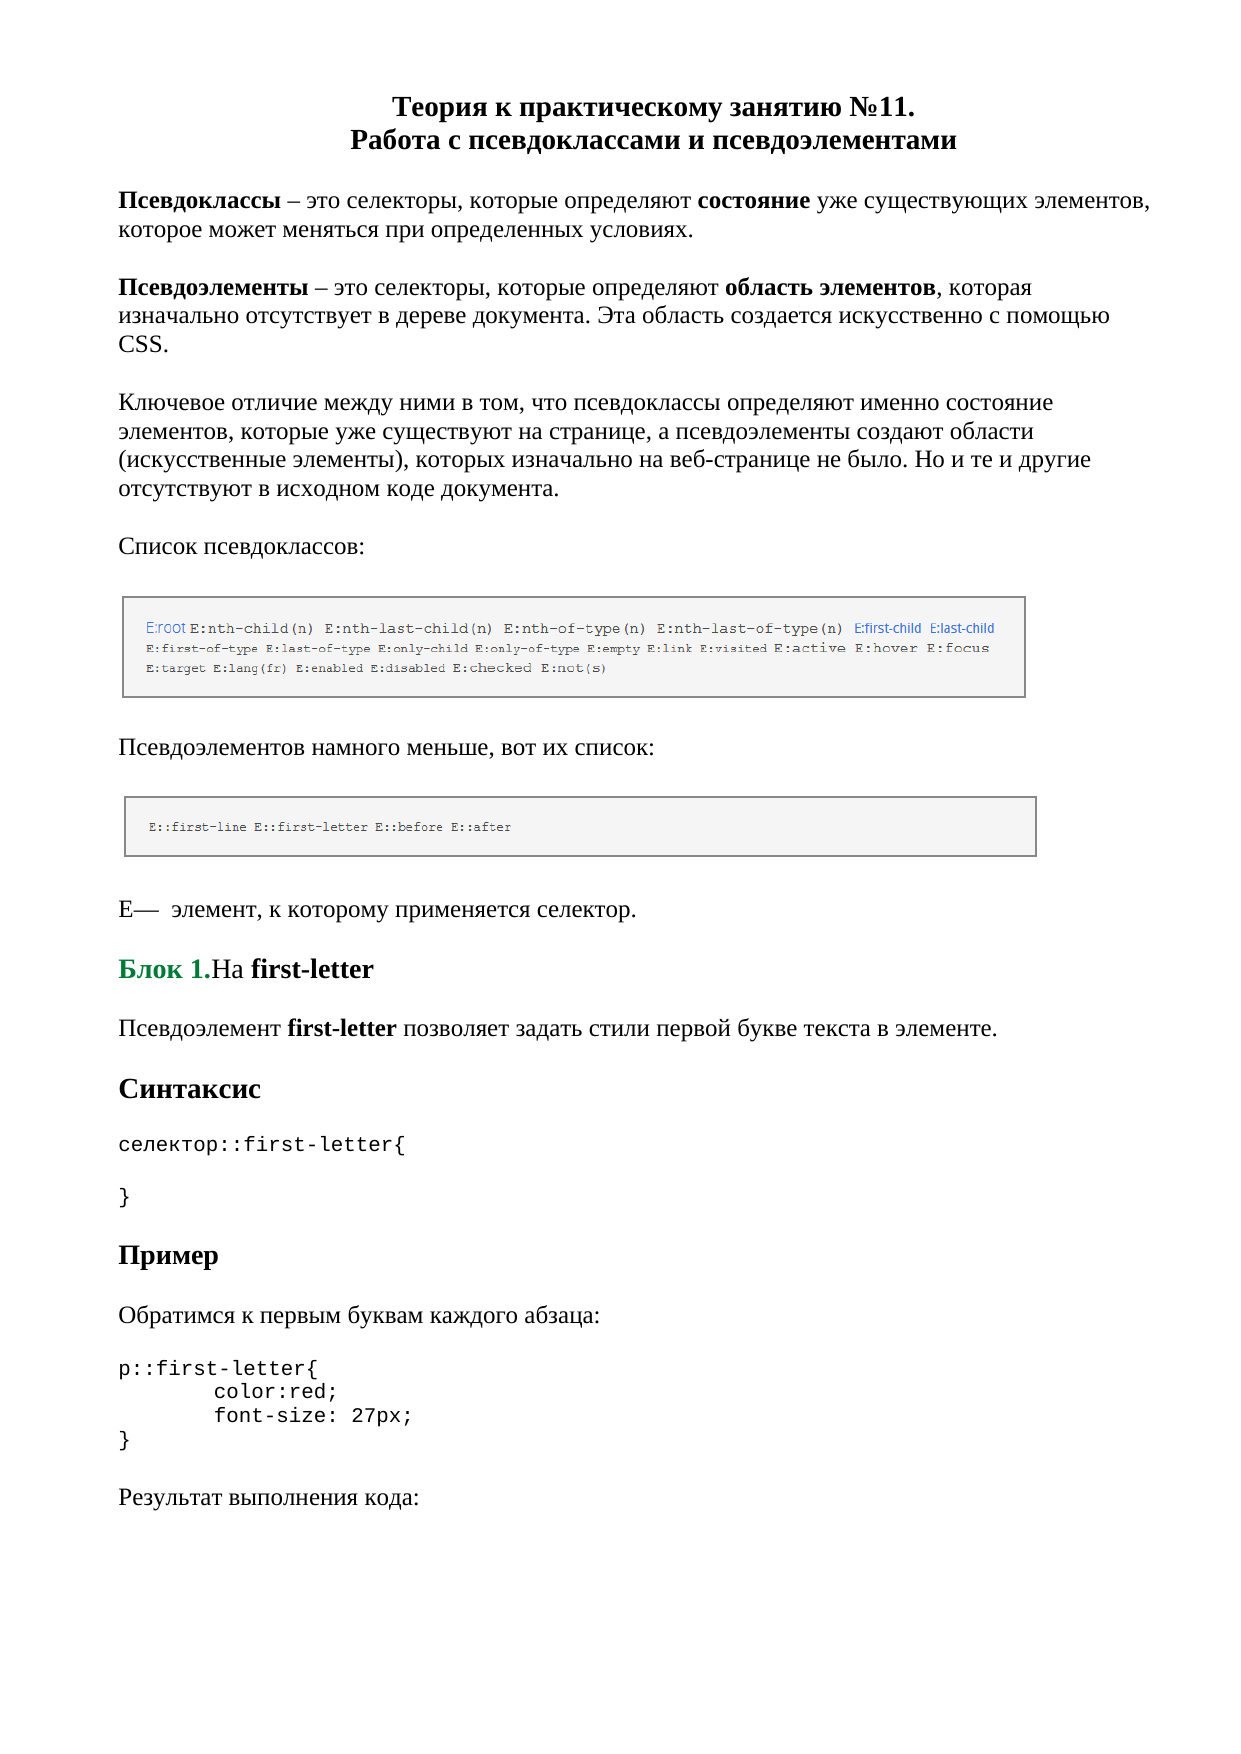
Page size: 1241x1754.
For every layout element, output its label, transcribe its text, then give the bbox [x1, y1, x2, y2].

text Псевдоэлементов намного меньше, вот их список: [118, 732, 1152, 761]
text Список псевдоклассов: [118, 531, 1152, 560]
text E— элемент, к которому применяется селектор. [118, 894, 1152, 923]
text Блок 1.На first-letter [118, 952, 1152, 984]
text color:red; [118, 1382, 1152, 1405]
text Работа с псевдоклассами и псевдоэлементами [156, 122, 1152, 156]
text Ключевое отличие между ними в том, что псевдоклассы определяют именно состояние элементов, которые уже существуют на странице, а псевдоэлементы создают области (искусственные элементы), которых изначально на веб-странице не было. Но и те и другие отсутствуют в исходном коде документа. [118, 387, 1152, 502]
text Псевдоэлемент first-letter позволяет задать стили первой букве текста в элементе. [118, 1013, 1152, 1042]
text font-size: 27px; [118, 1405, 1152, 1429]
text Пример [118, 1238, 1152, 1271]
picture [118, 790, 1045, 865]
text } [118, 1429, 1152, 1452]
text Теория к практическому занятию №11. [156, 89, 1152, 122]
text Результат выполнения кода: [118, 1482, 1152, 1510]
text Синтаксис [118, 1071, 1152, 1105]
text p::first-letter{ [118, 1358, 1152, 1382]
text селектор::first-letter{ [118, 1134, 1152, 1158]
text Псевдоэлементы – это селекторы, которые определяют область элементов, которая изначально отсутствует в дереве документа. Эта область создается искусственно с помощью CSS. [118, 272, 1152, 358]
text Псевдоклассы – это селекторы, которые определяют состояние уже существующих элементов, которое может меняться при определенных условиях. [118, 185, 1152, 242]
text } [118, 1186, 1152, 1209]
picture [118, 589, 1035, 704]
text Обратимся к первым буквам каждого абзаца: [118, 1300, 1152, 1329]
